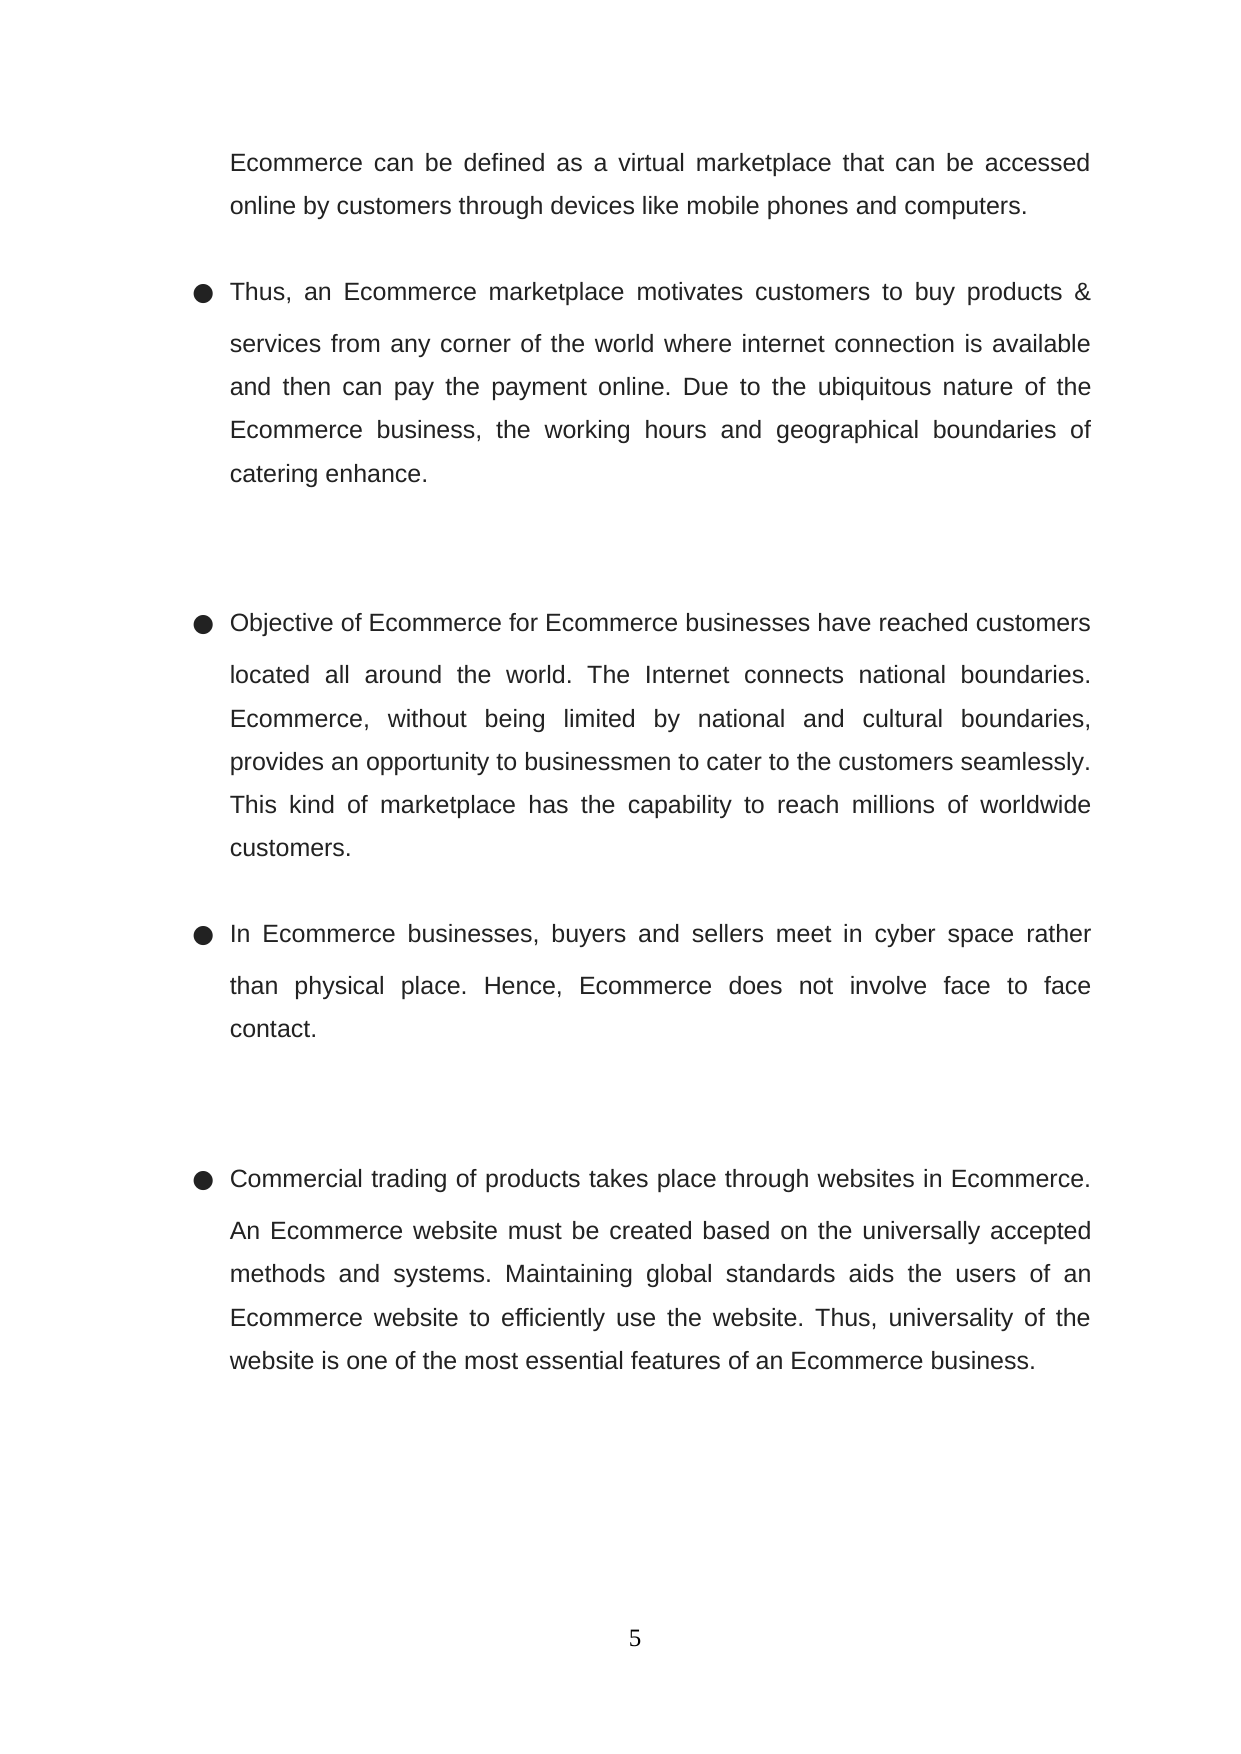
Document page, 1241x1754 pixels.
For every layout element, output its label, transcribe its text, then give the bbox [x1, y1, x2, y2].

list Commercial trading of products takes place through websites in Ecommerce. An Ecommerce website must be created based on the universally accepted methods and systems. Maintaining global standards aids the users of an Ecommerce website to efficiently use the website. Thus, universality of the website is one of the most essential features of an Ecommerce business. [192, 1151, 1092, 1374]
list Thus, an Ecommerce marketplace motivates customers to buy products & services from any corner of the world where internet connection is available and then can pay the payment online. Due to the ubiquitous nature of the Ecommerce business, the working hours and geographical boundaries of catering enhance. [192, 263, 1092, 487]
list In Ecommerce businesses, buyers and sellers meet in cyber space rather than physical place. Hence, Ecommerce does not involve face to face contact. [192, 906, 1092, 1043]
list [192, 148, 1092, 219]
list Objective of Ecommerce for Ecommerce businesses have reached customers located all around the world. The Internet connects national boundaries. Ecommerce, without being limited by national and cultural boundaries, provides an opportunity to businessmen to cater to the customers seamlessly. This kind of marketplace has the capability to reach millions of worldwide customers. [192, 595, 1092, 862]
